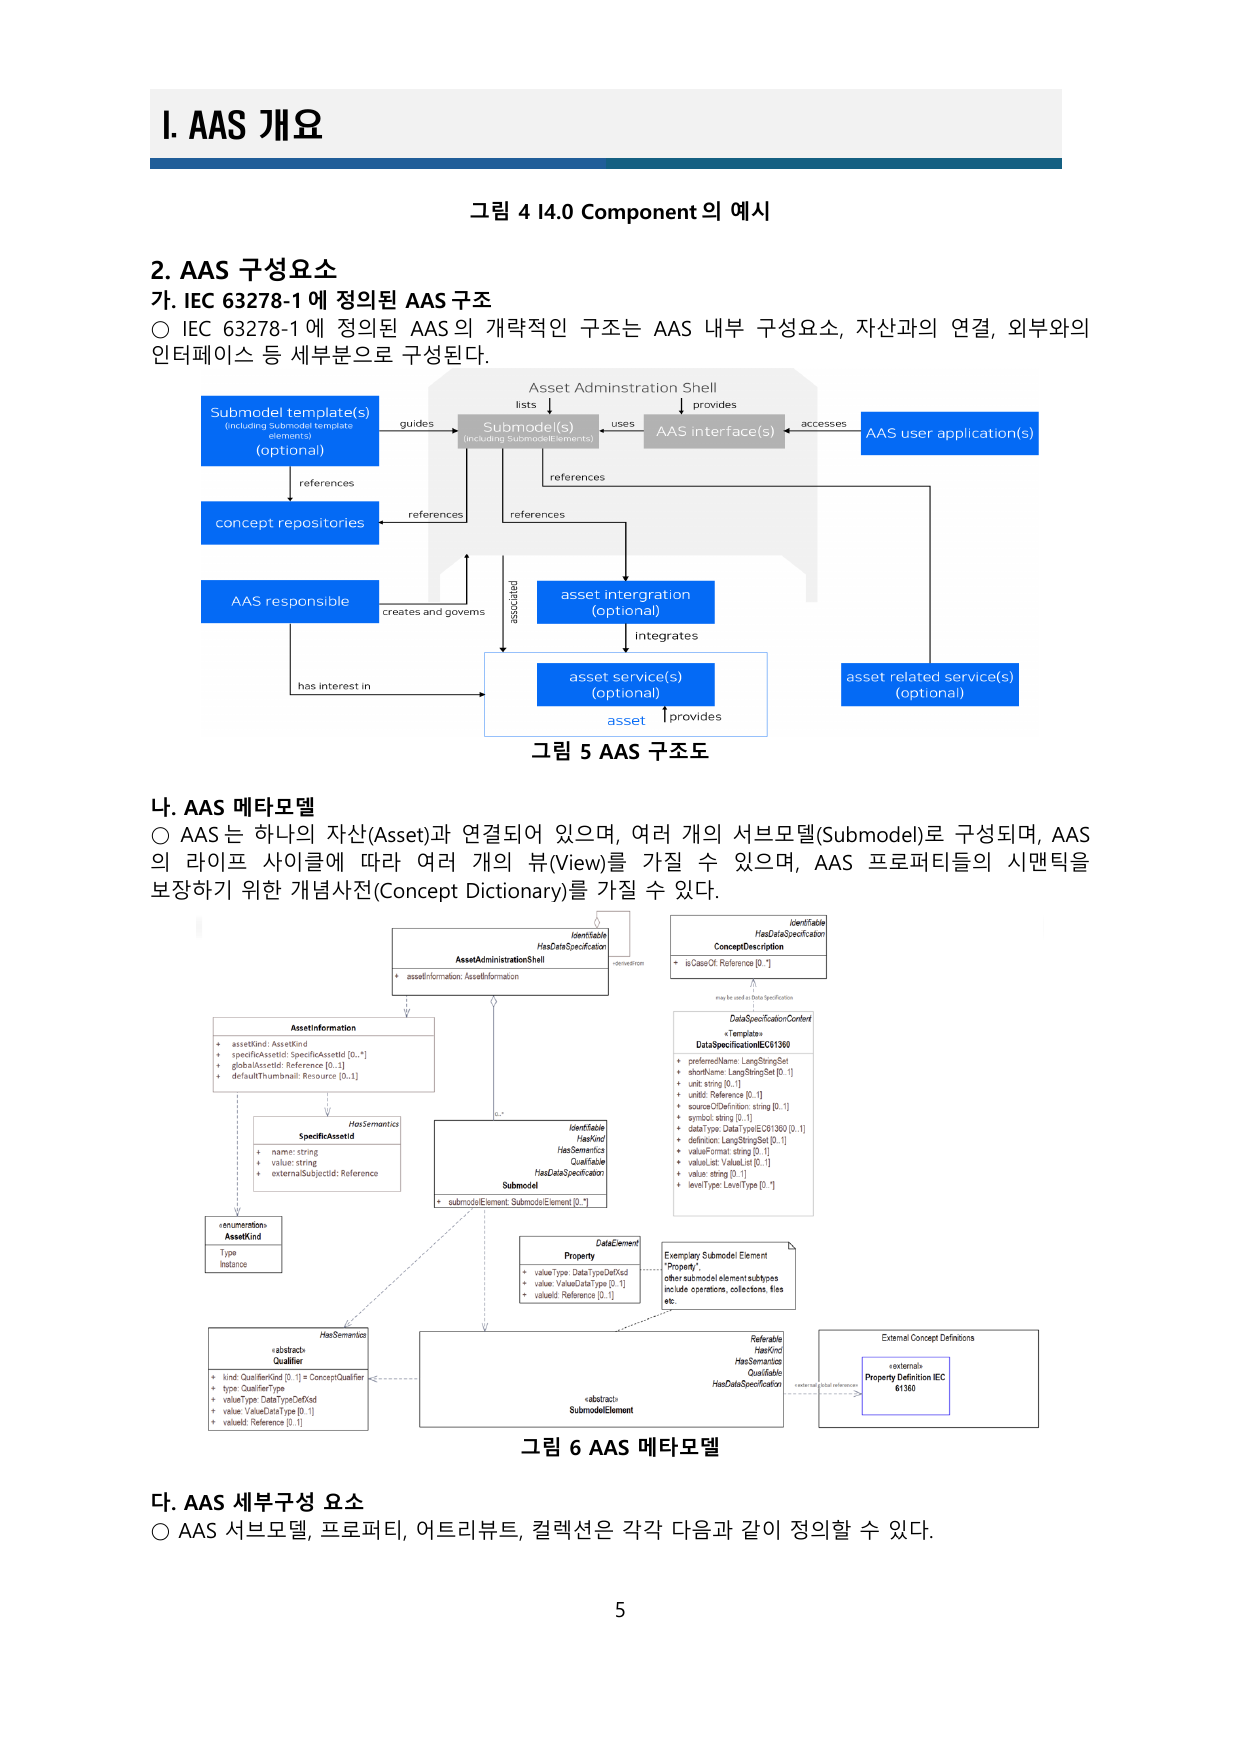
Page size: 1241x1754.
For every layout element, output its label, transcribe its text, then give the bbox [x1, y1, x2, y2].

text ○ IEC 63278-1에 정의된 AAS의 개략적인 구조는 AAS 내부 구성요소, 자산과의 연결, 외부와의 인터페이스 등 세부분으로 구성된다. [150, 313, 1090, 369]
text ○ AAS는 하나의 자산(Asset)과 연결되어 있으며, 여러 개의 서브모델(Submodel)로 구성되며, AAS의 라이프 사이클에 따라 여러 개의 뷰(View)를 가질 수 있으며, AAS 프로퍼티들의 시맨틱을 보장하기 위한 개념사전(Concept Dictionary)를 가질 수 있다. [150, 820, 1090, 903]
text 나. AAS 메타모델 [150, 792, 1090, 820]
text 다. AAS 세부구성 요소 [150, 1488, 1090, 1515]
picture [201, 368, 1039, 737]
picture [196, 902, 1044, 1433]
text 가. IEC 63278-1에 정의된 AAS구조 [150, 286, 1090, 313]
subtitle 2. AAS 구성요소 [150, 252, 1090, 286]
text ○ AAS 서브모델, 프로퍼티, 어트리뷰트, 컬렉션은 각각 다음과 같이 정의할 수 있다. [150, 1515, 1090, 1543]
